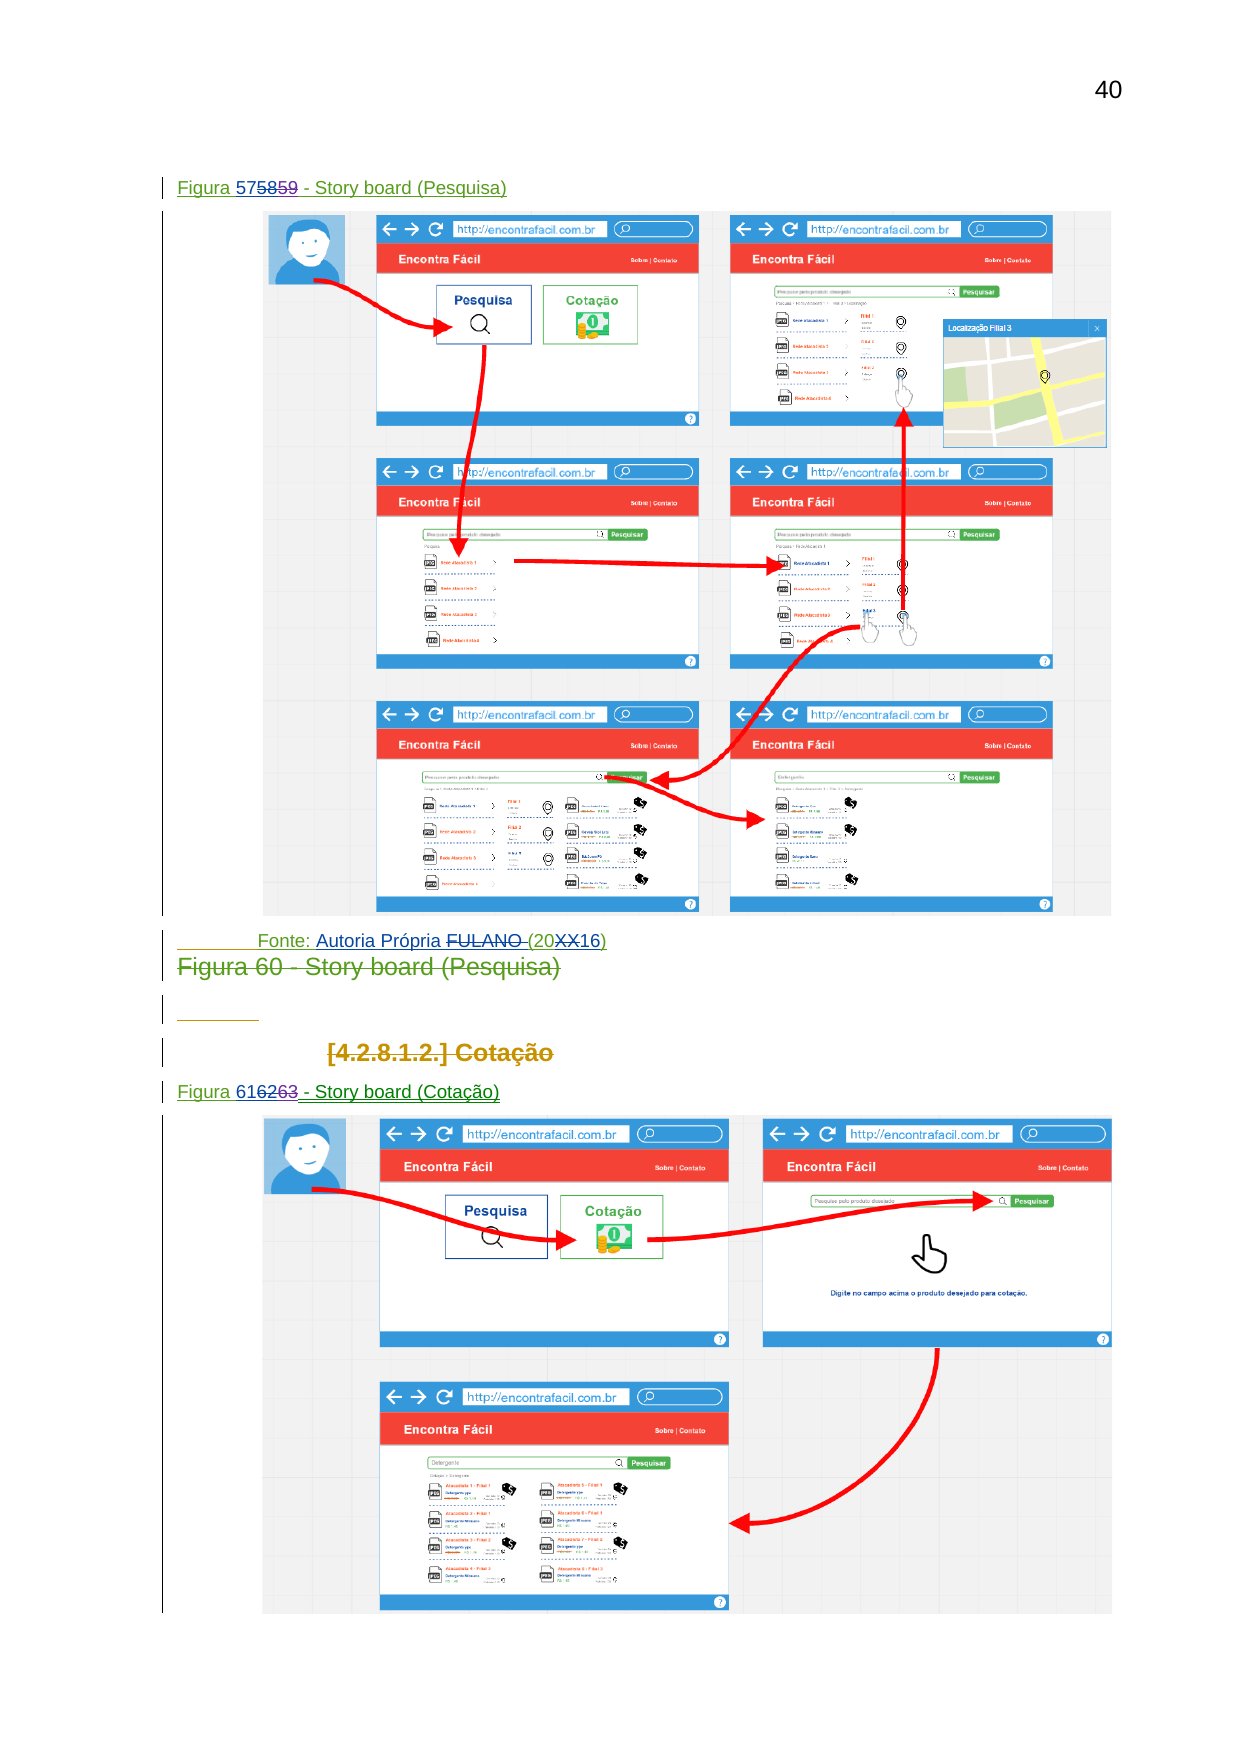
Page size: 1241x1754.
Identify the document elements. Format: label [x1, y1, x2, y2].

picture [262, 1115, 1113, 1614]
picture [262, 211, 1112, 916]
